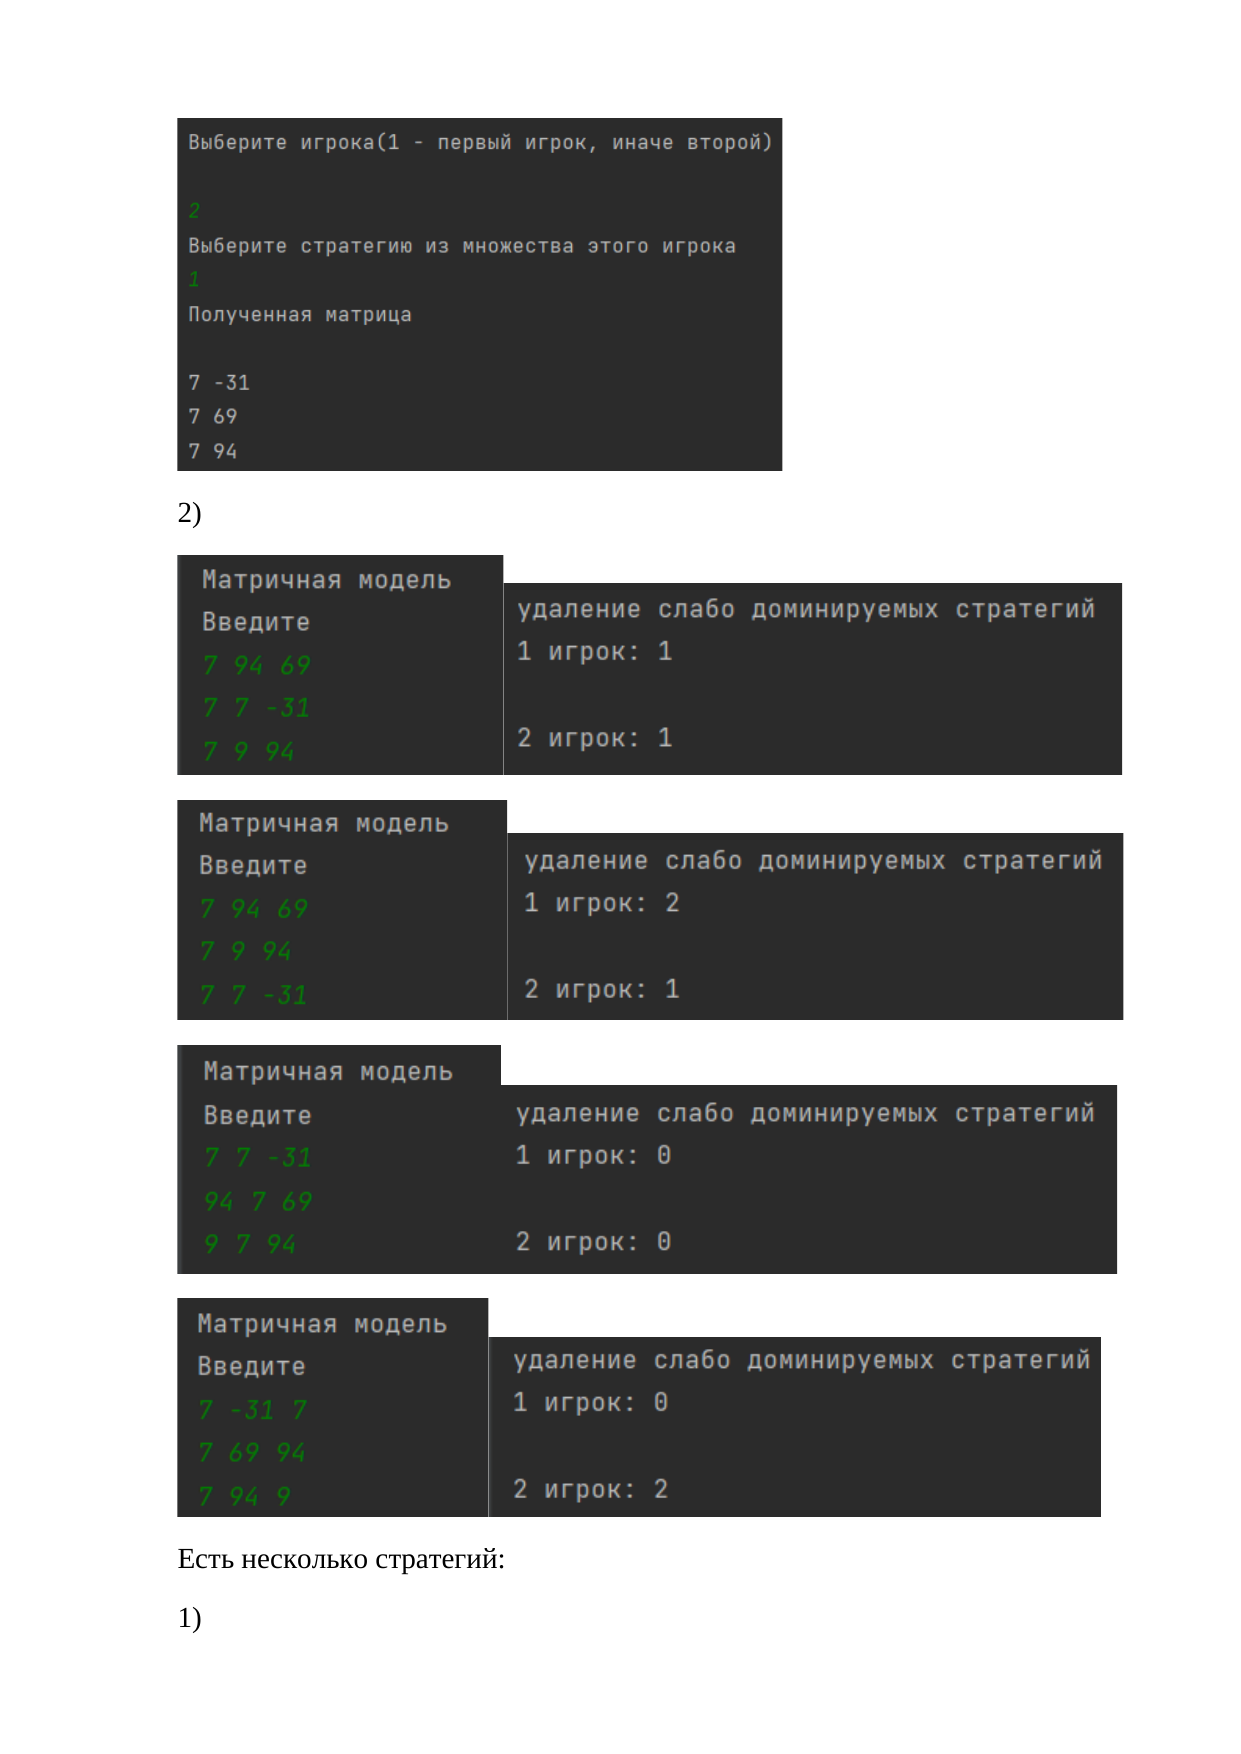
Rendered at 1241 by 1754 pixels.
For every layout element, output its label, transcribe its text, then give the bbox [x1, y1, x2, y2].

picture [177, 800, 1124, 1020]
picture [177, 1045, 1118, 1274]
picture [177, 118, 783, 471]
text 1) [177, 1601, 1152, 1634]
picture [177, 555, 1123, 775]
text Есть несколько стратегий: [177, 1541, 1152, 1575]
text 2) [177, 496, 1152, 529]
picture [177, 1298, 1101, 1517]
